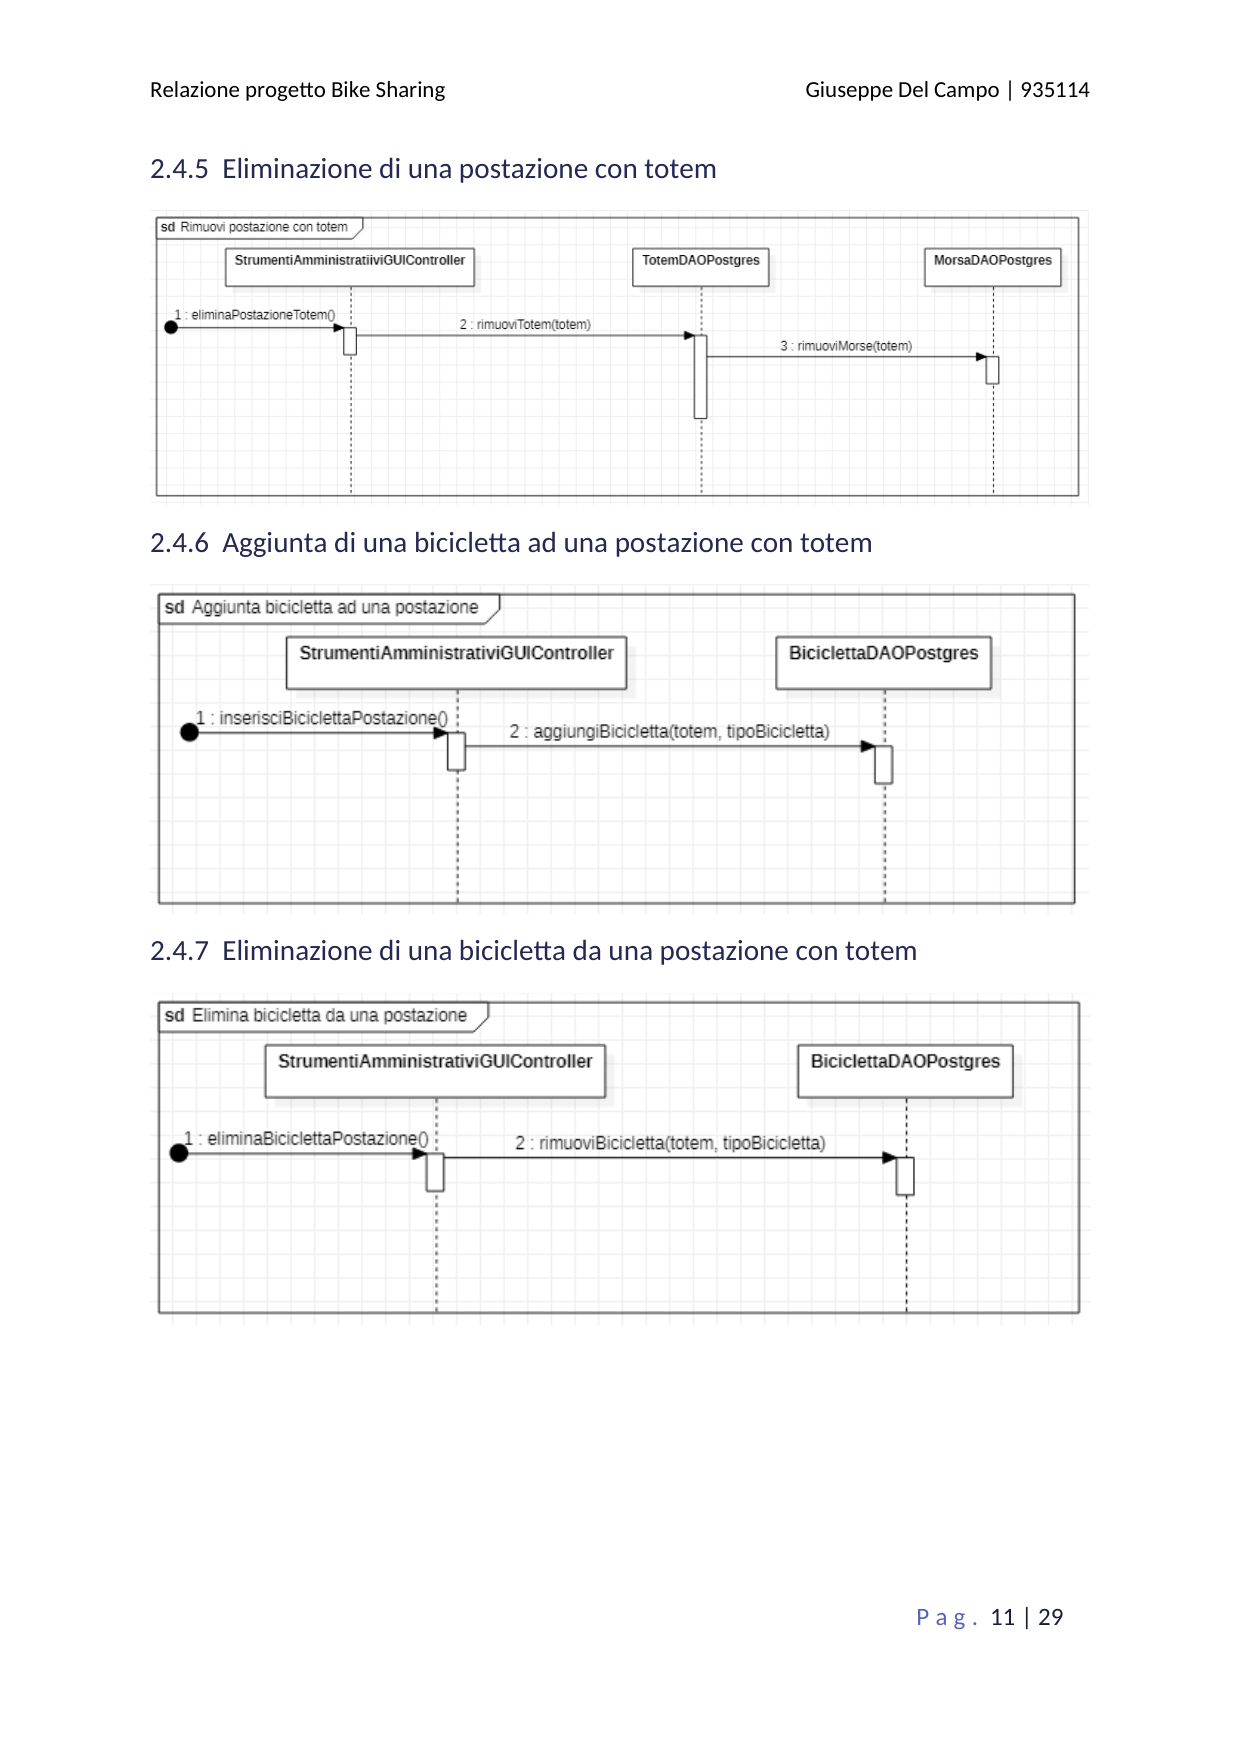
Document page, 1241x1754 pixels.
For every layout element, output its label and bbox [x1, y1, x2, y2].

picture [150, 210, 1089, 505]
picture [150, 584, 1089, 914]
picture [150, 993, 1091, 1325]
